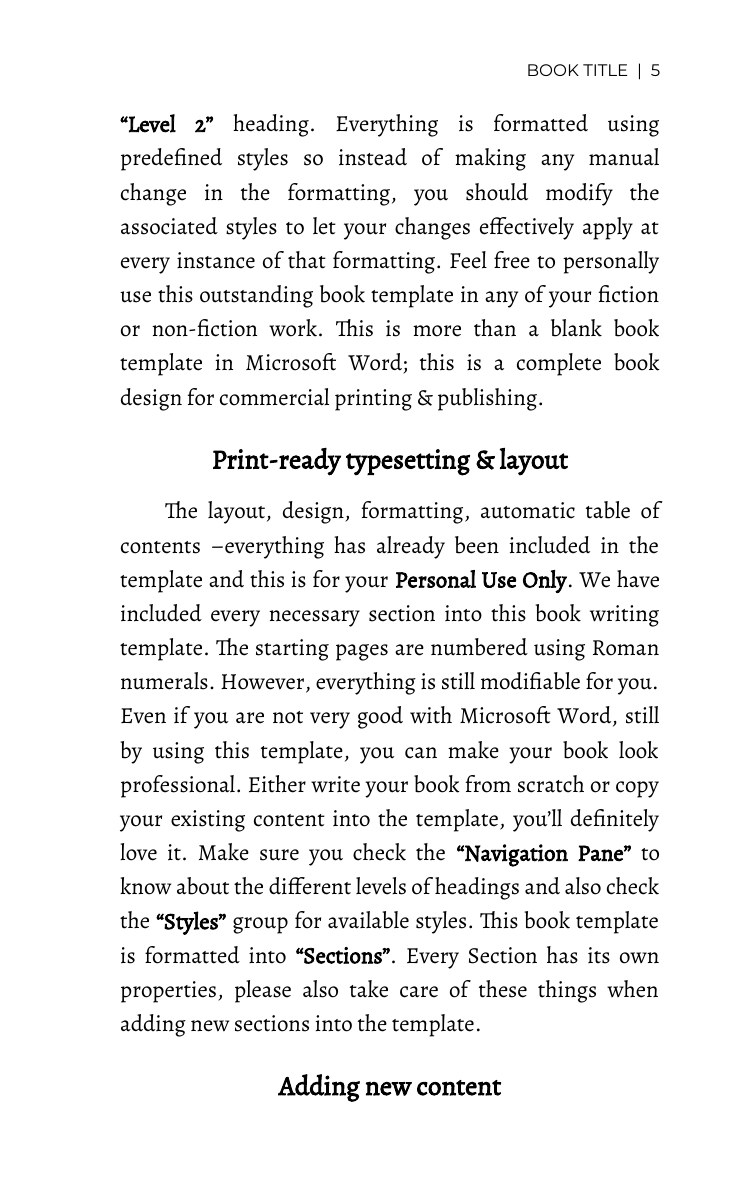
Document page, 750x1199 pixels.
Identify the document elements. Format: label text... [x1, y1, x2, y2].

text The layout, design, formatting, automatic table of contents –everything has already been included in the template and this is for your Personal Use Only. We have included every necessary section into this book writing template. The starting pages are numbered using Roman numerals. However, everything is still modifiable for you. Even if you are not very good with Microsoft Word, still by using this template, you can make your book look professional. Either write your book from scratch or copy your existing content into the template, you’ll definitely love it. Make sure you check the “Navigation Pane” to know about the different levels of headings and also check the “Styles” group for available styles. This book template is formatted into “Sections”. Every Section has its own properties, please also take care of these things when adding new sections into the template. [120, 496, 660, 1039]
subtitle Adding new content [120, 1067, 660, 1104]
subtitle Print-ready typesetting & layout [120, 441, 660, 478]
